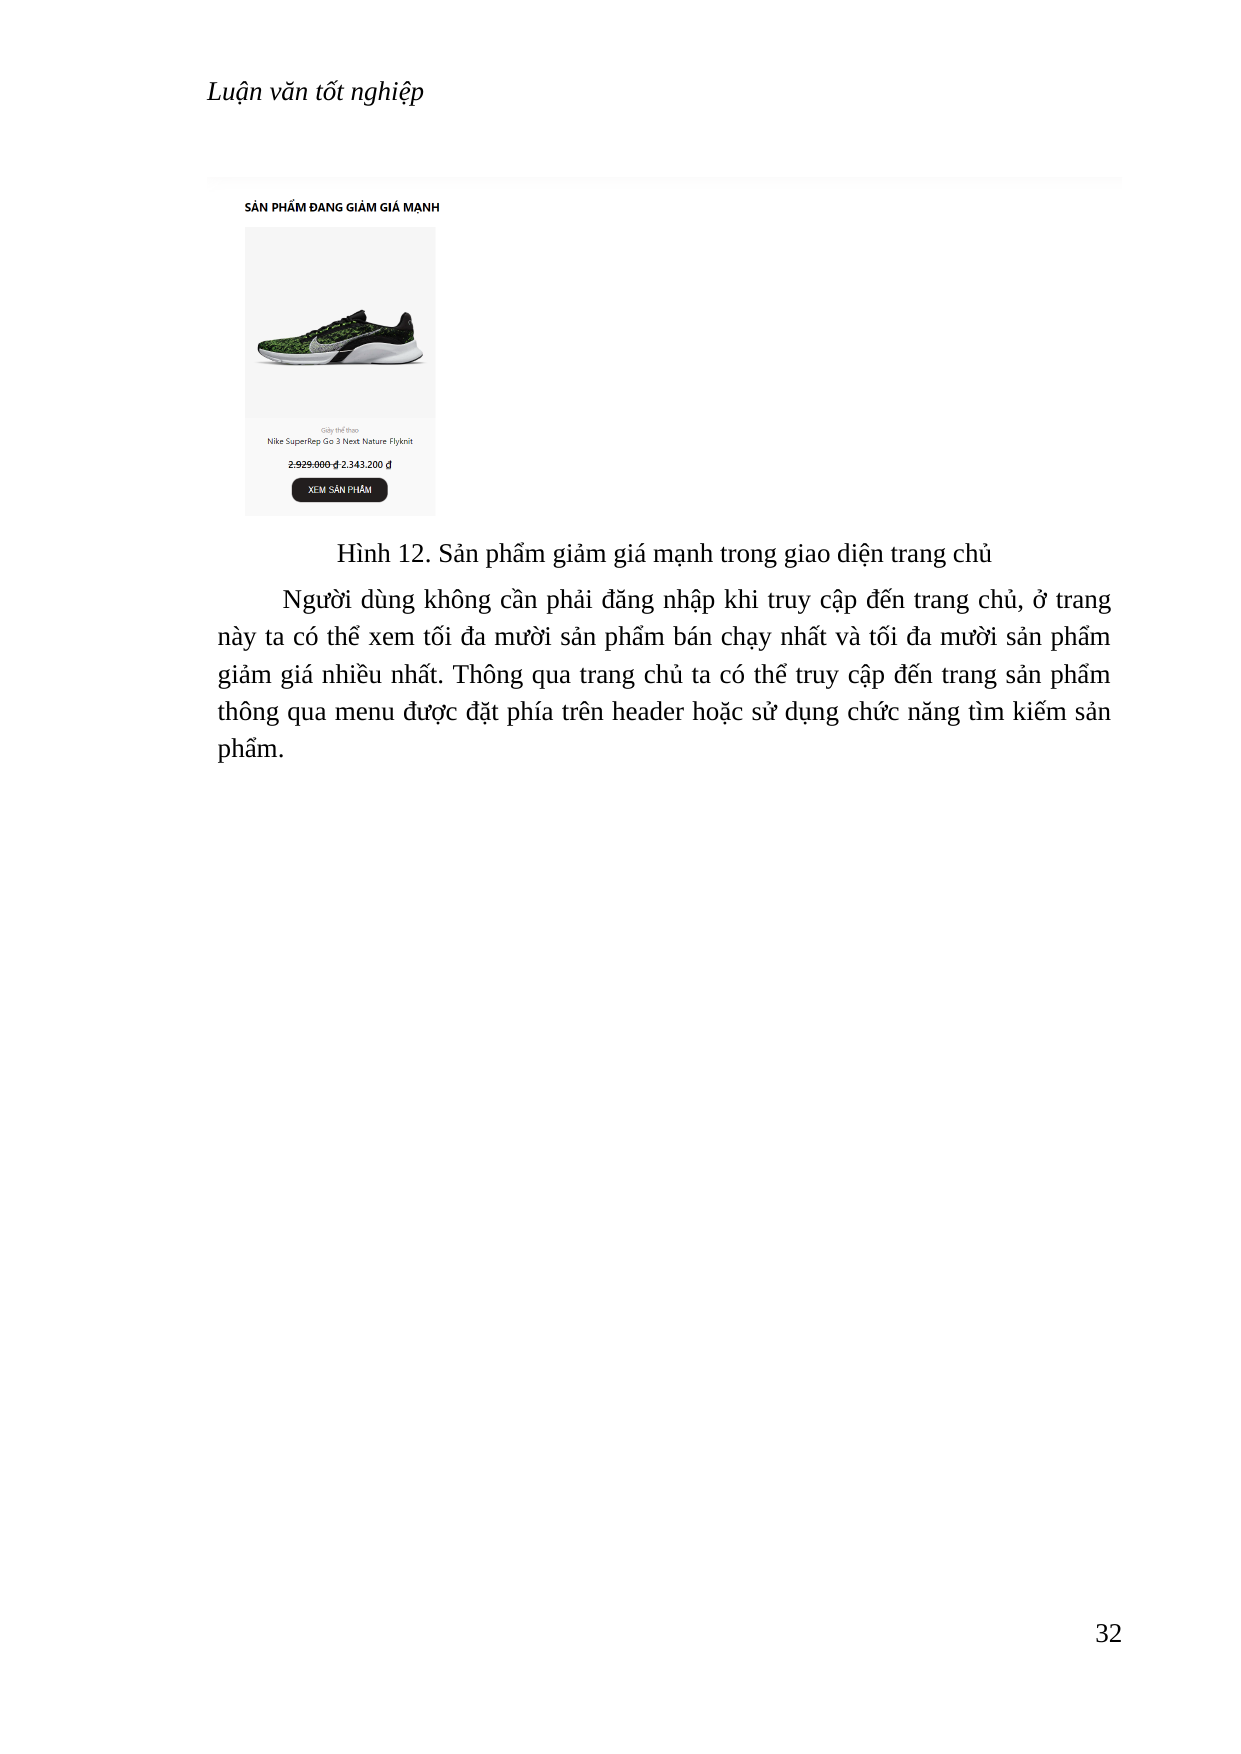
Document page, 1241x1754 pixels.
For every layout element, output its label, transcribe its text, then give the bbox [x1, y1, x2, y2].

picture [206, 177, 1123, 519]
text Sản phẩm giảm giá mạnh trong giao diện trang chủ [207, 537, 1122, 568]
text Người dùng không cần phải đăng nhập khi truy cập đến trang chủ, ở trang này ta có thể xem tối đa mười sản phẩm bán chạy nhất và tối đa mười sản phẩm giảm giá nhiều nhất. Thông qua trang chủ ta có thể truy cập đến trang sản phẩm thông qua menu được đặt phía trên header hoặc sử dụng chức năng tìm kiếm sản phẩm. [217, 583, 1112, 763]
